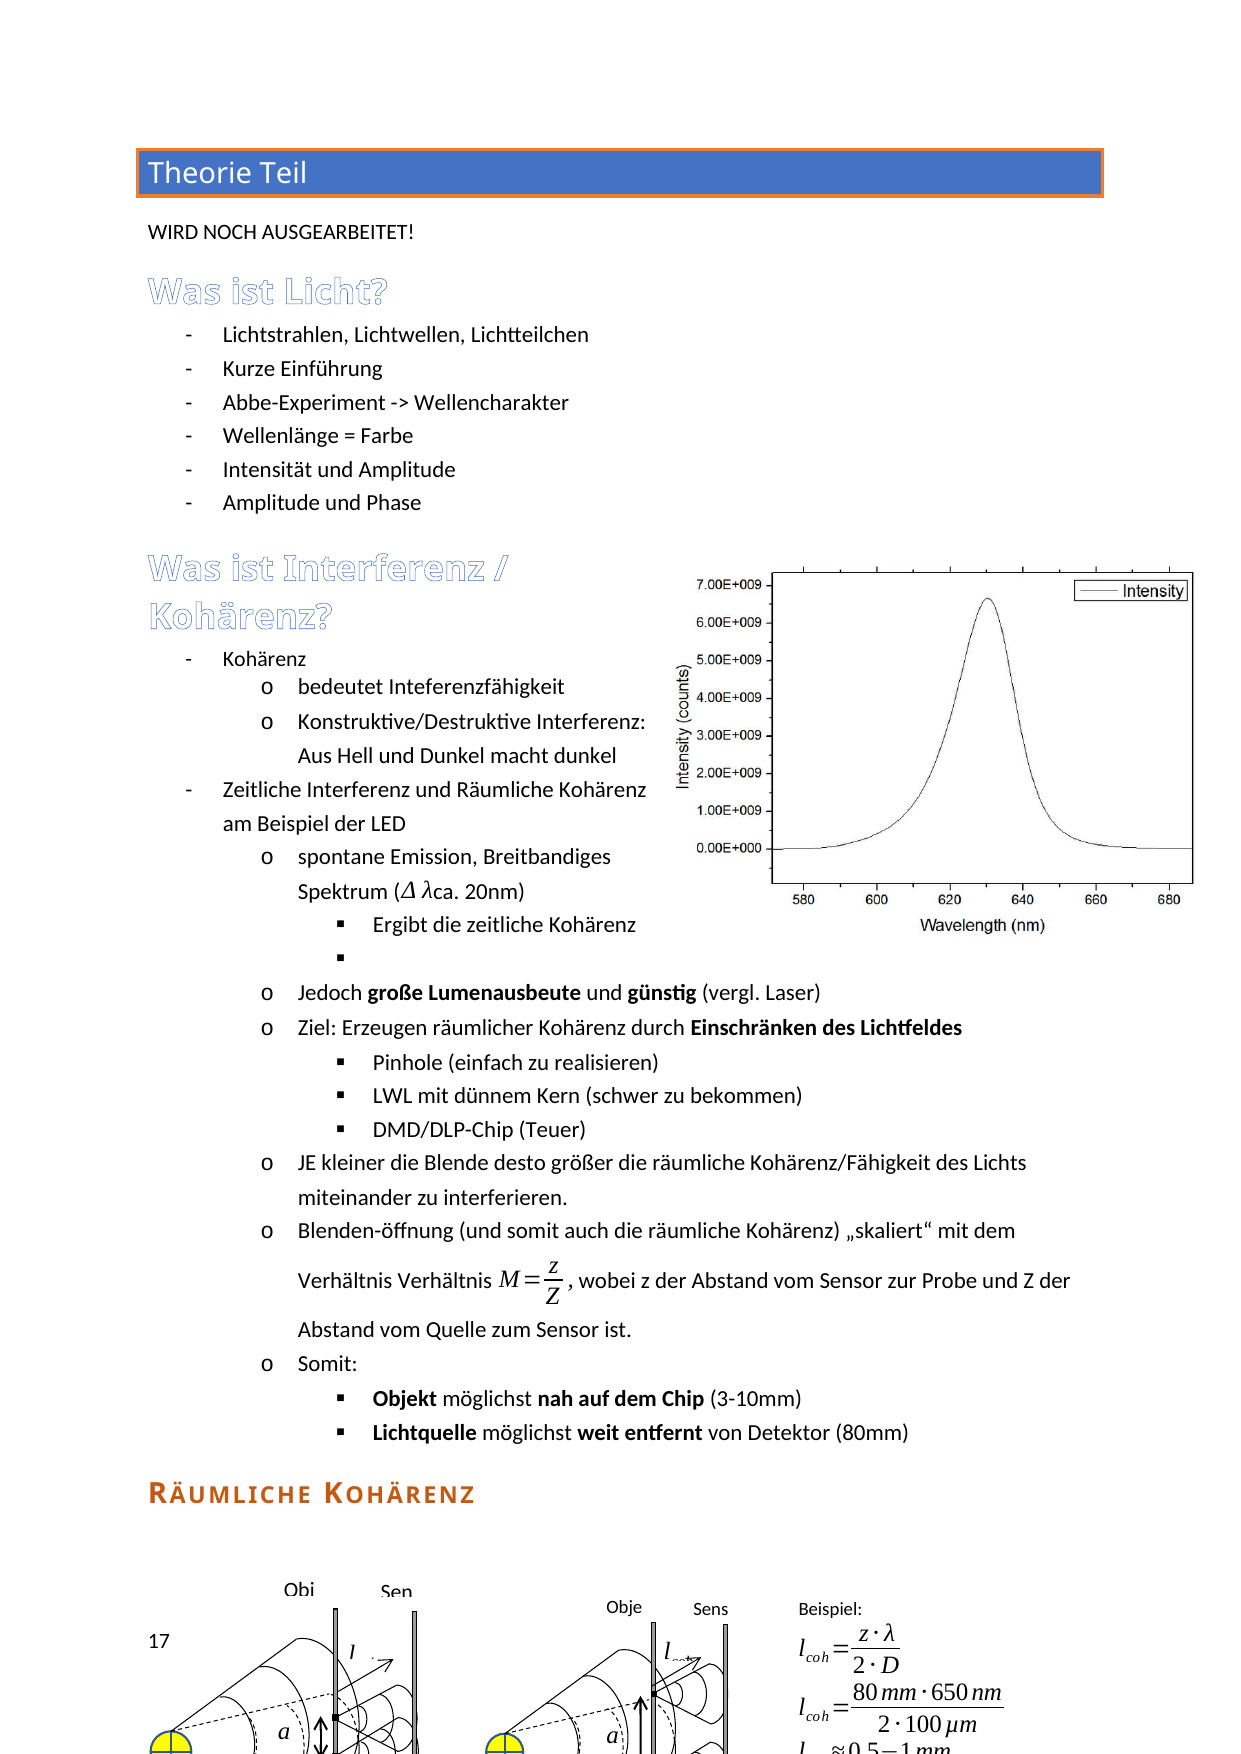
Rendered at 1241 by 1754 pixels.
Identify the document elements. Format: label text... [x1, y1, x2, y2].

list Ziel: Erzeugen räumlicher Kohärenz durch Einschränken des Lichtfeldes [260, 1013, 1093, 1042]
subtitle Was ist Interferenz / Kohärenz? [148, 543, 1093, 639]
list bedeutet Inteferenzfähigkeit [260, 672, 669, 701]
list Somit: [260, 1349, 1093, 1378]
list Amplitude und Phase [185, 488, 1093, 516]
picture [669, 555, 1220, 935]
list JE kleiner die Blende desto größer die räumliche Kohärenz/Fähigkeit des Lichts miteinander zu interferieren. [260, 1148, 1093, 1211]
list Zeitliche Interferenz und Räumliche Kohärenz am Beispiel der LED [185, 775, 669, 837]
list spontane Emission, Breitbandiges Spektrum (ca. 20nm) [260, 842, 669, 905]
subtitle Was ist Licht? [148, 266, 1093, 314]
list Konstruktive/Destruktive Interferenz: Aus Hell und Dunkel macht dunkel [260, 707, 669, 770]
list Kohärenz [185, 645, 669, 672]
list Intensität und Amplitude [185, 455, 1093, 483]
list Lichtquelle möglichst weit entfernt von Detektor (80mm) [335, 1418, 1093, 1446]
list Blenden-öffnung (und somit auch die räumliche Kohärenz) „skaliert“ mit dem Verhältnis Verhältnis wobei z der Abstand vom Sensor zur Probe und Z der Abstand vom Quelle zum Sensor ist. [260, 1216, 1093, 1344]
list Pinhole (einfach zu realisieren) [335, 1048, 1093, 1076]
list LWL mit dünnem Kern (schwer zu bekommen) [335, 1081, 1093, 1109]
list Ergibt die zeitliche Kohärenz [335, 911, 1093, 938]
text WIRD NOCH AUSGEARBEITET! [148, 218, 1093, 245]
list Abbe-Experiment -> Wellencharakter [185, 388, 1093, 416]
list Jedoch große Lumenausbeute und günstig (vergl. Laser) [260, 978, 1093, 1007]
subtitle Theorie Teil [139, 151, 1101, 194]
subtitle Räumliche Kohärenz [148, 1472, 1093, 1512]
list Kurze Einführung [185, 354, 1093, 382]
list Lichtstrahlen, Lichtwellen, Lichtteilchen [185, 321, 1093, 348]
list Wellenlänge = Farbe [185, 421, 1093, 449]
list DMD/DLP-Chip (Teuer) [335, 1115, 1093, 1143]
list Objekt möglichst nah auf dem Chip (3-10mm) [335, 1384, 1093, 1412]
